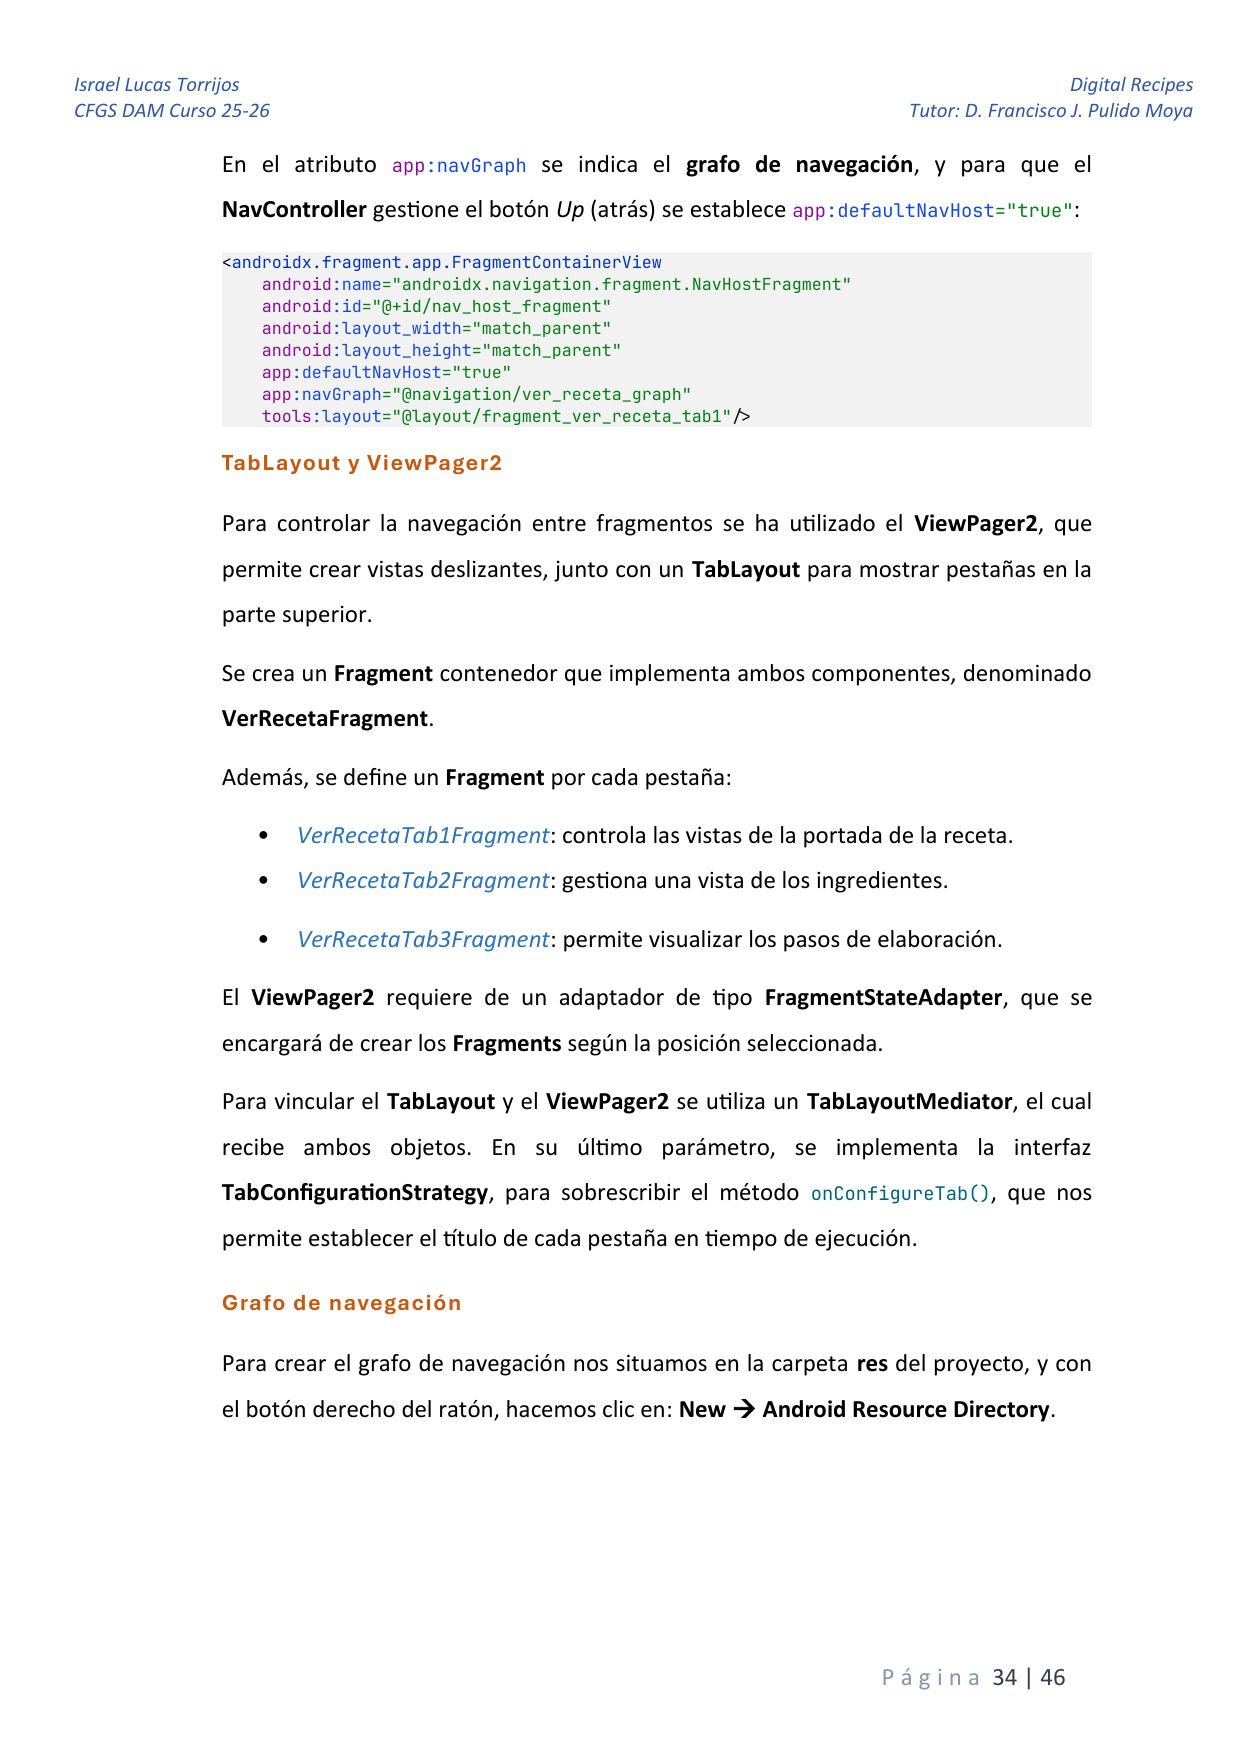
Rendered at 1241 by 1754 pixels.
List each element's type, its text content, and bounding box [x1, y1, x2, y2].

text Para crear el grafo de navegación nos situamos en la carpeta res del proyecto, y con el botón derecho del ratón, hacemos clic en: New Android Resource Directory. [222, 1347, 1092, 1424]
text VerRecetaTab3Fragment: permite visualizar los pasos de elaboración. [259, 923, 1092, 953]
text Grafo de navegación [222, 1289, 1092, 1317]
text Se crea un Fragment contenedor que implementa ambos componentes, denominado VerRecetaFragment. [222, 657, 1092, 733]
text Para vincular el TabLayout y el ViewPager2 se utiliza un TabLayoutMediator, el cual recibe ambos objetos. En su último parámetro, se implementa la interfaz TabConfigurationStrategy, para sobrescribir el método onConfigureTab(), que nos permite establecer el título de cada pestaña en tiempo de ejecución. [222, 1085, 1092, 1253]
text TabLayout y ViewPager2 [222, 448, 1092, 476]
text En el atributo app:navGraph se indica el grafo de navegación, y para que el NavController gestione el botón Up (atrás) se establece app:defaultNavHost="true": [222, 148, 1092, 224]
text El ViewPager2 requiere de un adaptador de tipo FragmentStateAdapter, que se encargará de crear los Fragments según la posición seleccionada. [222, 981, 1092, 1057]
text Para controlar la navegación entre fragmentos se ha utilizado el ViewPager2, que permite crear vistas deslizantes, junto con un TabLayout para mostrar pestañas en la parte superior. [222, 507, 1092, 629]
text VerRecetaTab1Fragment: controla las vistas de la portada de la receta. [259, 819, 1092, 849]
text <androidx.fragment.app.FragmentContainerView android:name="androidx.navigation.fragment.NavHostFragment" android:id="@+id/nav_host_fragment" android:layout_width="match_parent" android:layout_height="match_parent" app:defaultNavHost="true" app:navGraph="@navigation/ver_receta_graph" tools:layout="@layout/fragment_ver_receta_tab1"/> [222, 252, 1092, 427]
text VerRecetaTab2Fragment: gestiona una vista de los ingredientes. [259, 864, 1092, 895]
text Además, se define un Fragment por cada pestaña: [222, 761, 1092, 791]
